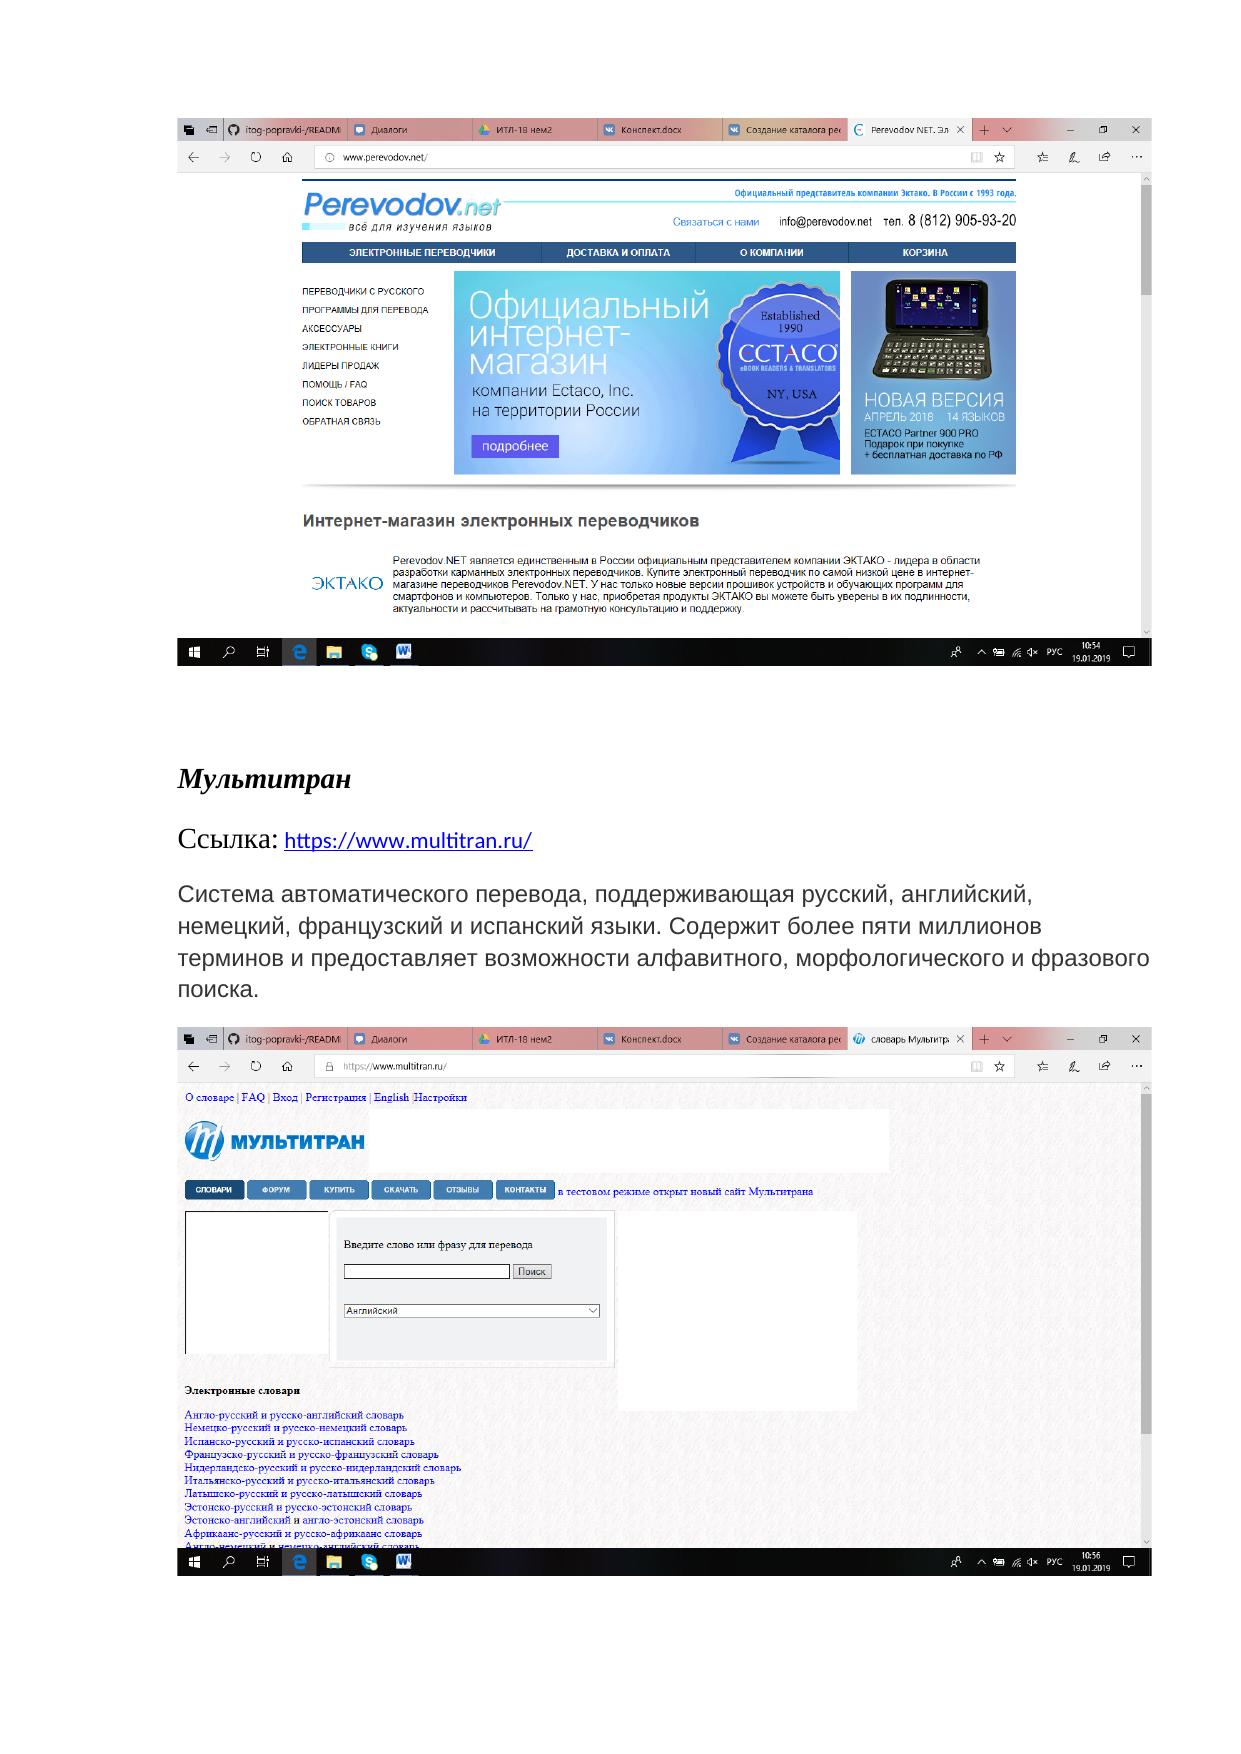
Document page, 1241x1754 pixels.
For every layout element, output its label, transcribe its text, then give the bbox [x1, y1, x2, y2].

text Мультитран [177, 761, 1152, 795]
text Система автоматического перевода, поддерживающая русский, английский, немецкий, французский и испанский языки. Содержит более пяти миллионов терминов и предоставляет возможности алфавитного, морфологического и фразового поиска. [177, 880, 1152, 1003]
picture [177, 1027, 1152, 1576]
picture [177, 118, 1152, 666]
text Ссылка: https://www.multitran.ru/ [177, 821, 1152, 854]
